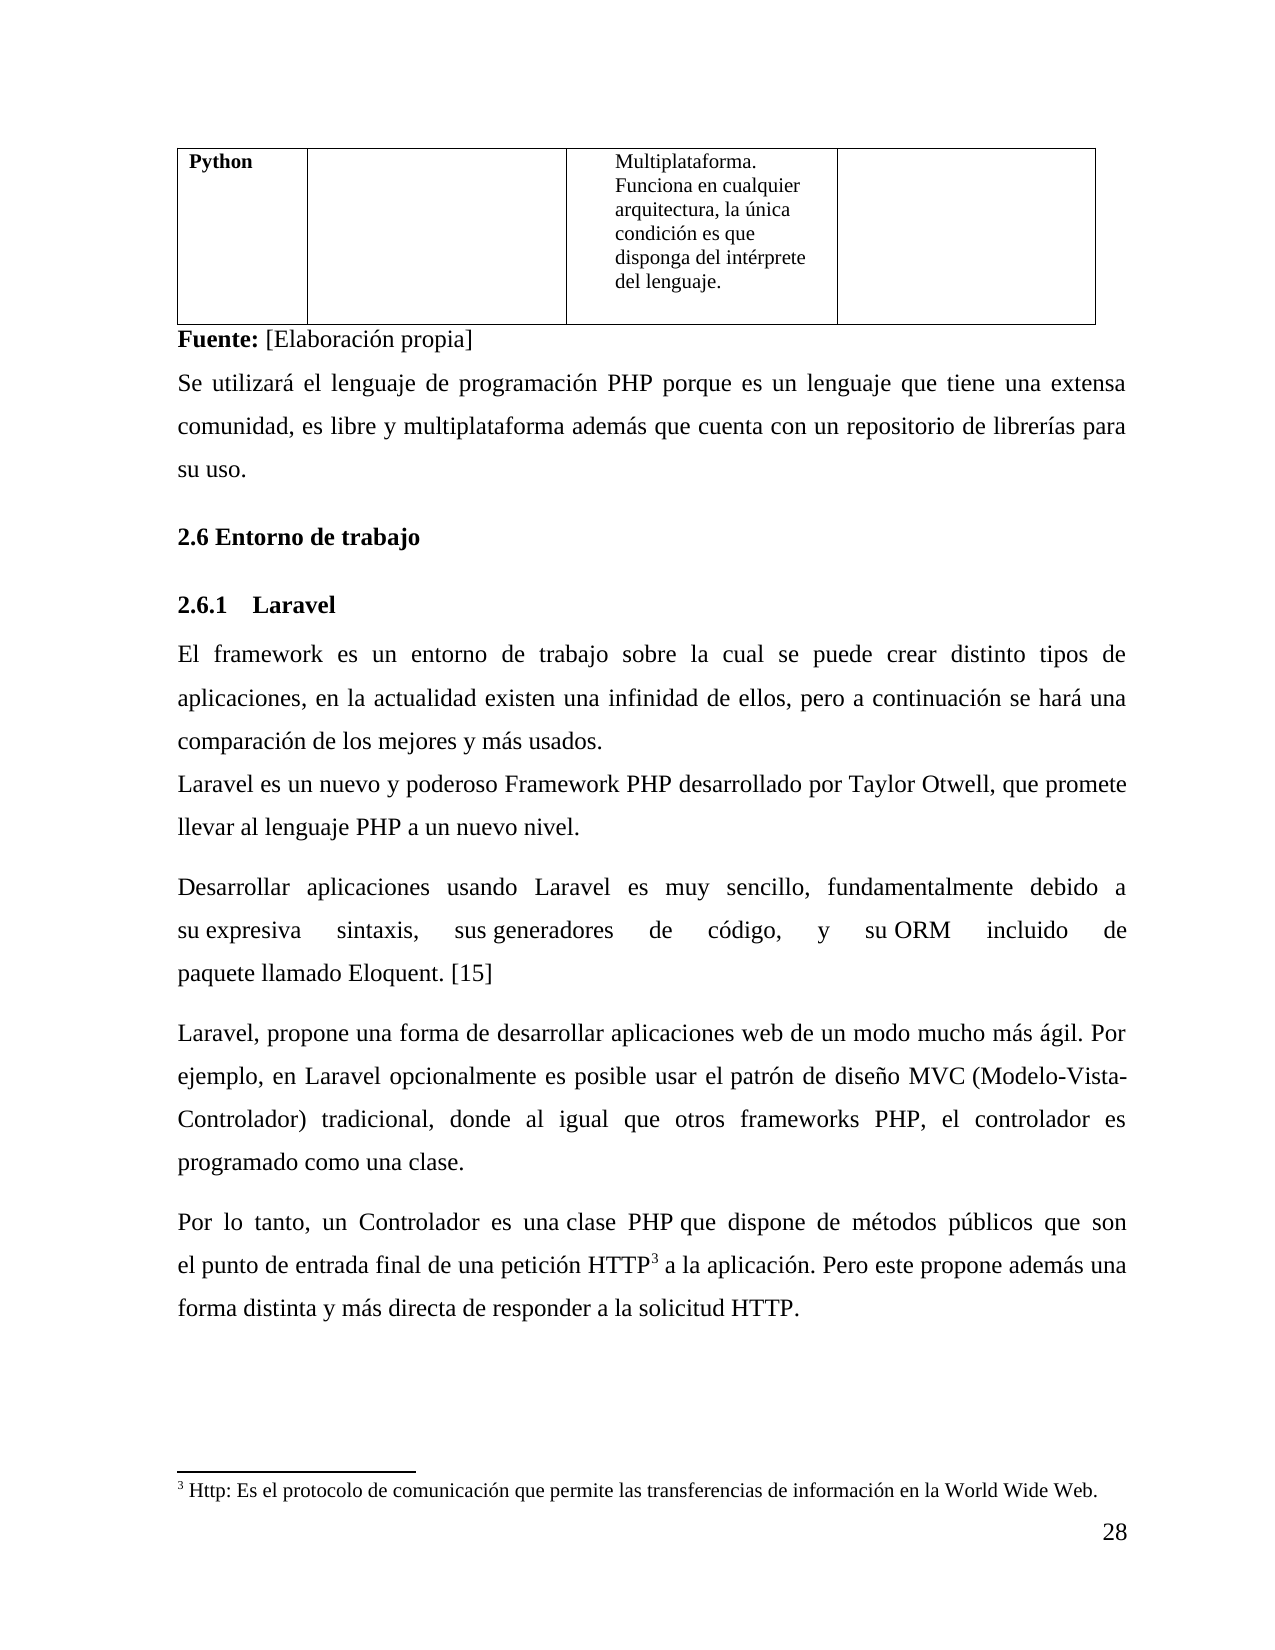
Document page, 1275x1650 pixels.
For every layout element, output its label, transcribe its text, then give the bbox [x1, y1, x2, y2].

text Se utilizará el lenguaje de programación PHP porque es un lenguaje que tiene una extensa comunidad, es libre y multiplataforma además que cuenta con un repositorio de librerías para su uso. [177, 368, 1127, 483]
subtitle Laravel [177, 590, 1127, 619]
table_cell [567, 149, 837, 323]
text Laravel es un nuevo y poderoso Framework PHP desarrollado por Taylor Otwell, que promete llevar al lenguaje PHP a un nuevo nivel. [177, 769, 1127, 841]
text El framework es un entorno de trabajo sobre la cual se puede crear distinto tipos de aplicaciones, en la actualidad existen una infinidad de ellos, pero a continuación se hará una comparación de los mejores y más usados. [177, 639, 1127, 754]
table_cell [838, 149, 1095, 323]
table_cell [308, 149, 566, 323]
text Fuente: [Elaboración propia] [177, 324, 1127, 353]
text Por lo tanto, un Controlador es una clase PHP que dispone de métodos públicos que son el punto de entrada final de una petición HTTP a la aplicación. Pero este propone además una forma distinta y más directa de responder a la solicitud HTTP. [177, 1207, 1127, 1322]
text Laravel, propone una forma de desarrollar aplicaciones web de un modo mucho más ágil. Por ejemplo, en Laravel opcionalmente es posible usar el patrón de diseño MVC (Modelo-Vista-Controlador) tradicional, donde al igual que otros frameworks PHP, el controlador es programado como una clase. [177, 1018, 1127, 1176]
text Desarrollar aplicaciones usando Laravel es muy sencillo, fundamentalmente debido a su expresiva sintaxis, sus generadores de código, y su ORM incluido de paquete llamado Eloquent. [15] [177, 872, 1127, 987]
subtitle Entorno de trabajo [177, 522, 1127, 551]
table_cell Python [178, 149, 307, 323]
